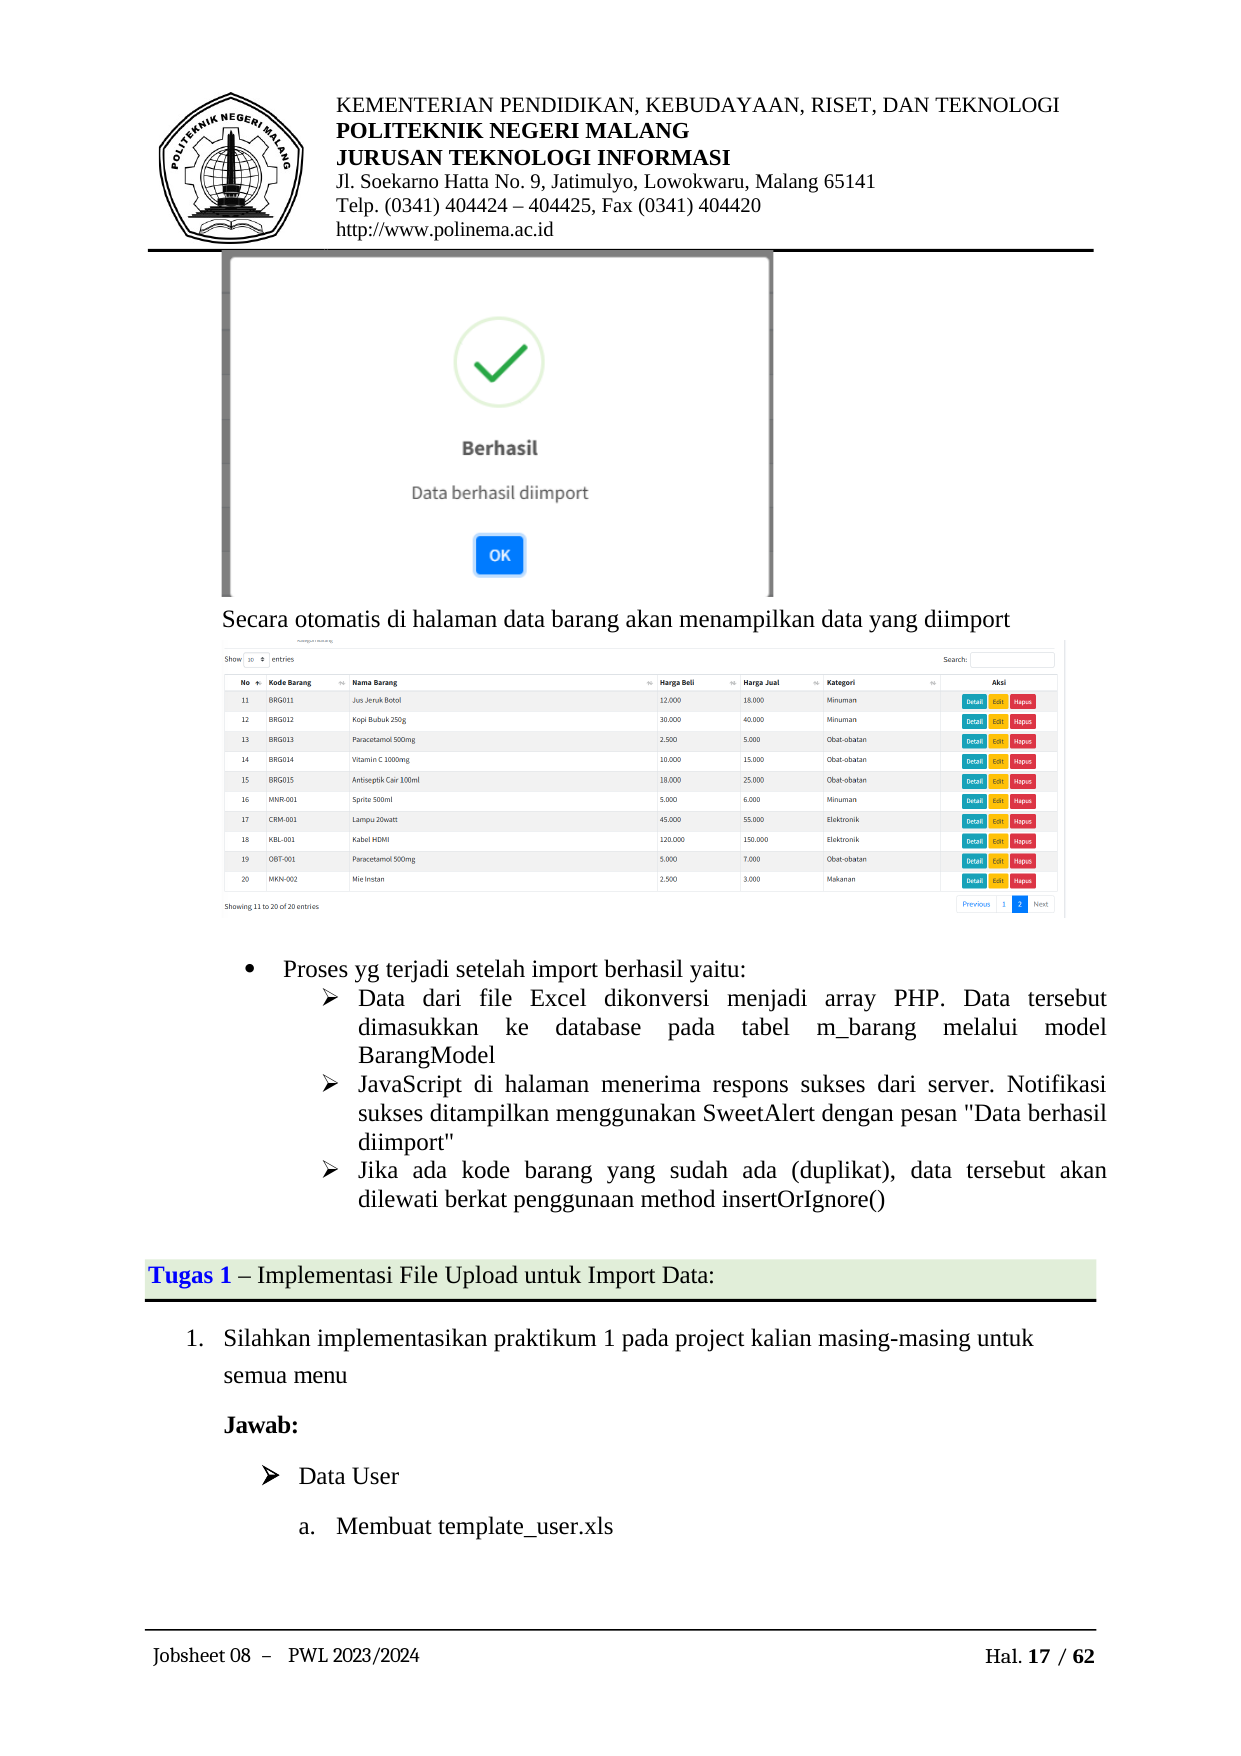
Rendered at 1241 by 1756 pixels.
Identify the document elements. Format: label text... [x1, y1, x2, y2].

list Jika ada kode barang yang sudah ada (duplikat), data tersebut akan dilewati berkat penggunaan method insertOrIgnore() [320, 1155, 1107, 1213]
picture [221, 640, 1067, 918]
list Membuat template_user.xls [298, 1511, 1094, 1539]
picture [158, 92, 304, 244]
picture [221, 250, 774, 597]
list Secara otomatis di halaman data barang akan menampilkan data yang diimport [222, 604, 1107, 633]
list Proses yg terjadi setelah import berhasil yaitu: [245, 954, 1107, 983]
list Jawab: [223, 1411, 1094, 1439]
list JavaScript di halaman menerima respons sukses dari server. Notifikasi sukses ditampilkan menggunakan SweetAlert dengan pesan "Data berhasil diimport" [320, 1069, 1107, 1155]
list Data User [261, 1461, 1094, 1489]
list Silahkan implementasikan praktikum 1 pada project kalian masing-masing untuk semua menu [185, 1270, 1094, 1389]
list Data dari file Excel dikonversi menjadi array PHP. Data tersebut dimasukkan ke database pada tabel m_barang melalui model BarangModel [320, 983, 1107, 1069]
